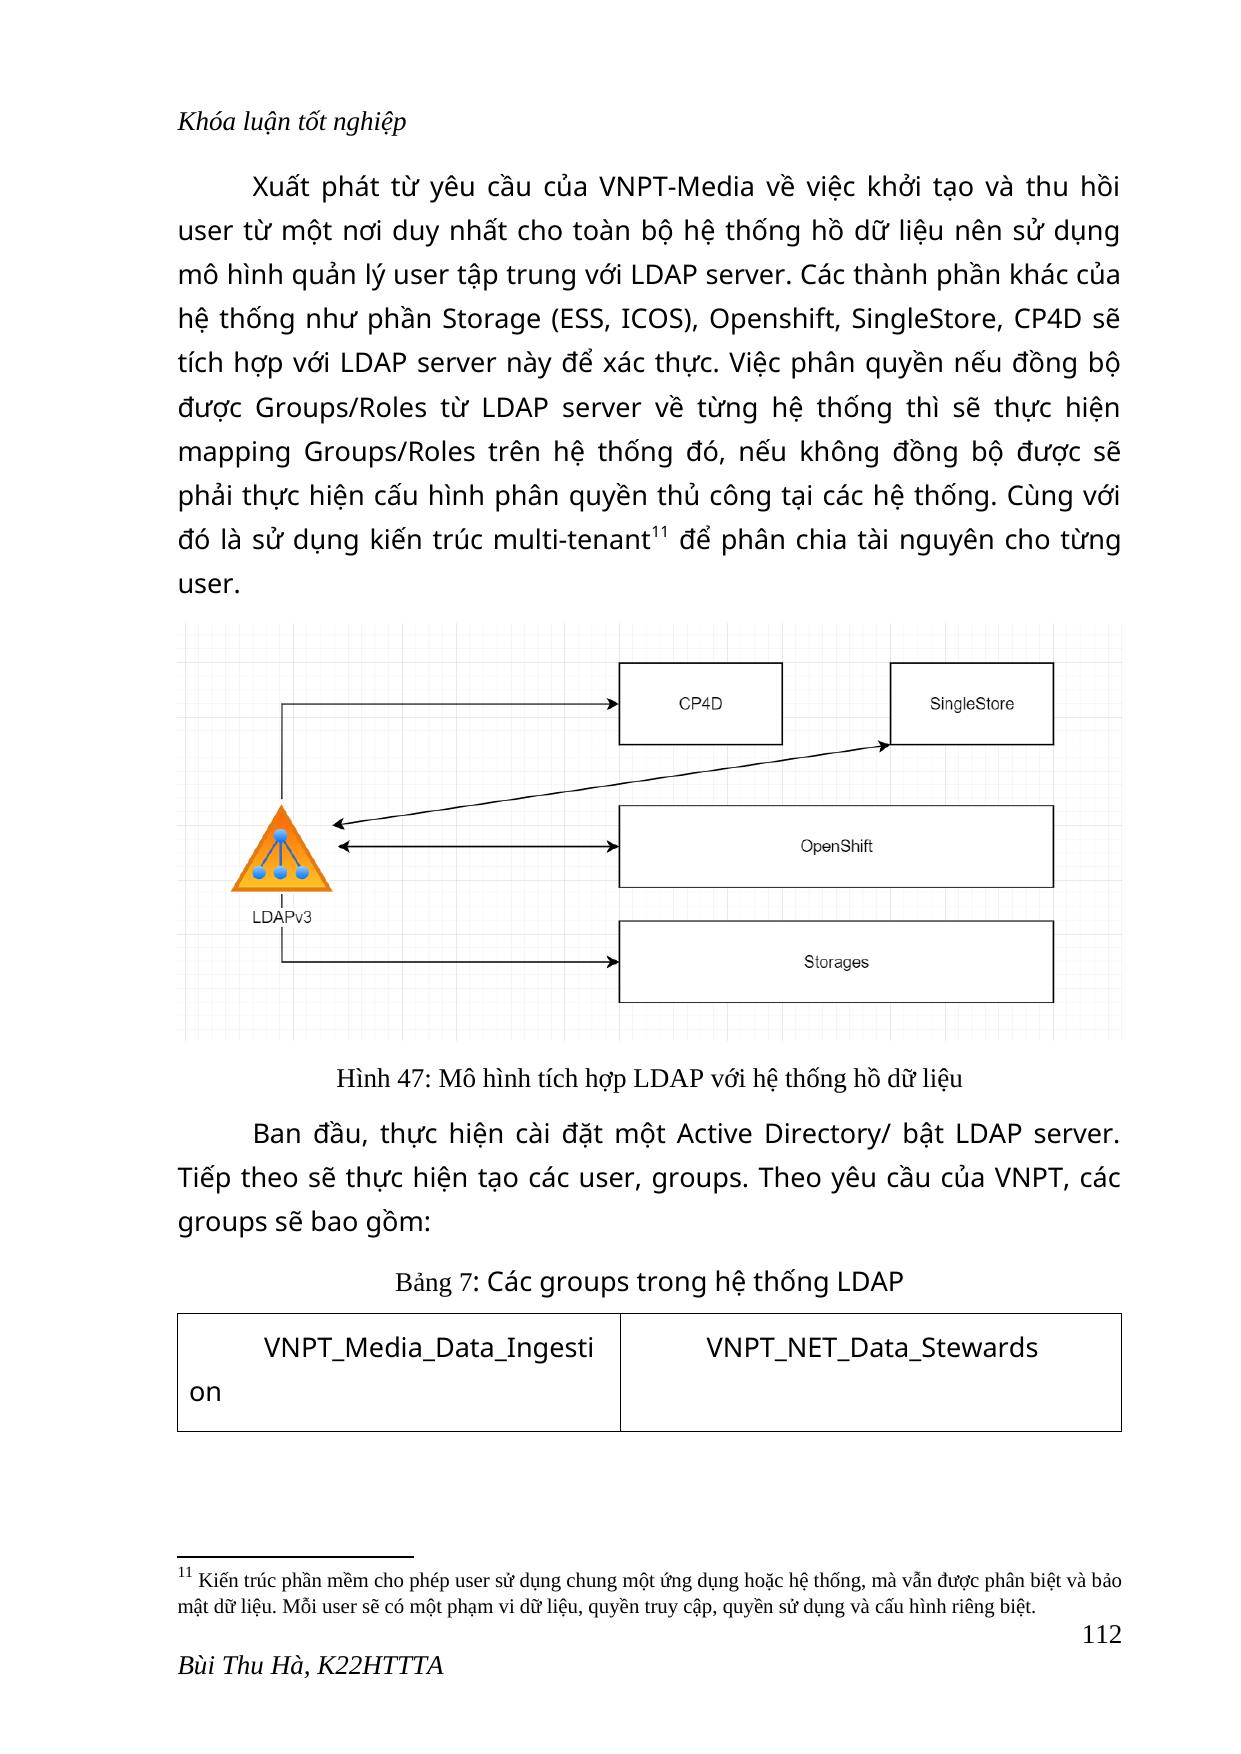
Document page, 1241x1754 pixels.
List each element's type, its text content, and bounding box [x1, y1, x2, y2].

text Bảng 7: Các groups trong hệ thống LDAP [177, 1262, 1122, 1299]
text Hình 47: Mô hình tích hợp LDAP với hệ thống hồ dữ liệu [177, 1062, 1122, 1093]
picture [177, 623, 1123, 1041]
text Xuất phát từ yêu cầu của VNPT-Media về việc khởi tạo và thu hồi user từ một nơi duy nhất cho toàn bộ hệ thống hồ dữ liệu nên sử dụng mô hình quản lý user tập trung với LDAP server. Các thành phần khác của hệ thống như phần Storage (ESS, ICOS), Openshift, SingleStore, CP4D sẽ tích hợp với LDAP server này để xác thực. Việc phân quyền nếu đồng bộ được Groups/Roles từ LDAP server về từng hệ thống thì sẽ thực hiện mapping Groups/Roles trên hệ thống đó, nếu không đồng bộ được sẽ phải thực hiện cấu hình phân quyền thủ công tại các hệ thống. Cùng với đó là sử dụng kiến trúc multi-tenant để phân chia tài nguyên cho từng user. [177, 167, 1122, 602]
table_header VNPT_Media_Data_Ingestion [178, 1314, 620, 1431]
table_header VNPT_NET_Data_Stewards [621, 1314, 1121, 1431]
text Ban đầu, thực hiện cài đặt một Active Directory/ bật LDAP server. Tiếp theo sẽ thực hiện tạo các user, groups. Theo yêu cầu của VNPT, các groups sẽ bao gồm: [177, 1114, 1122, 1240]
